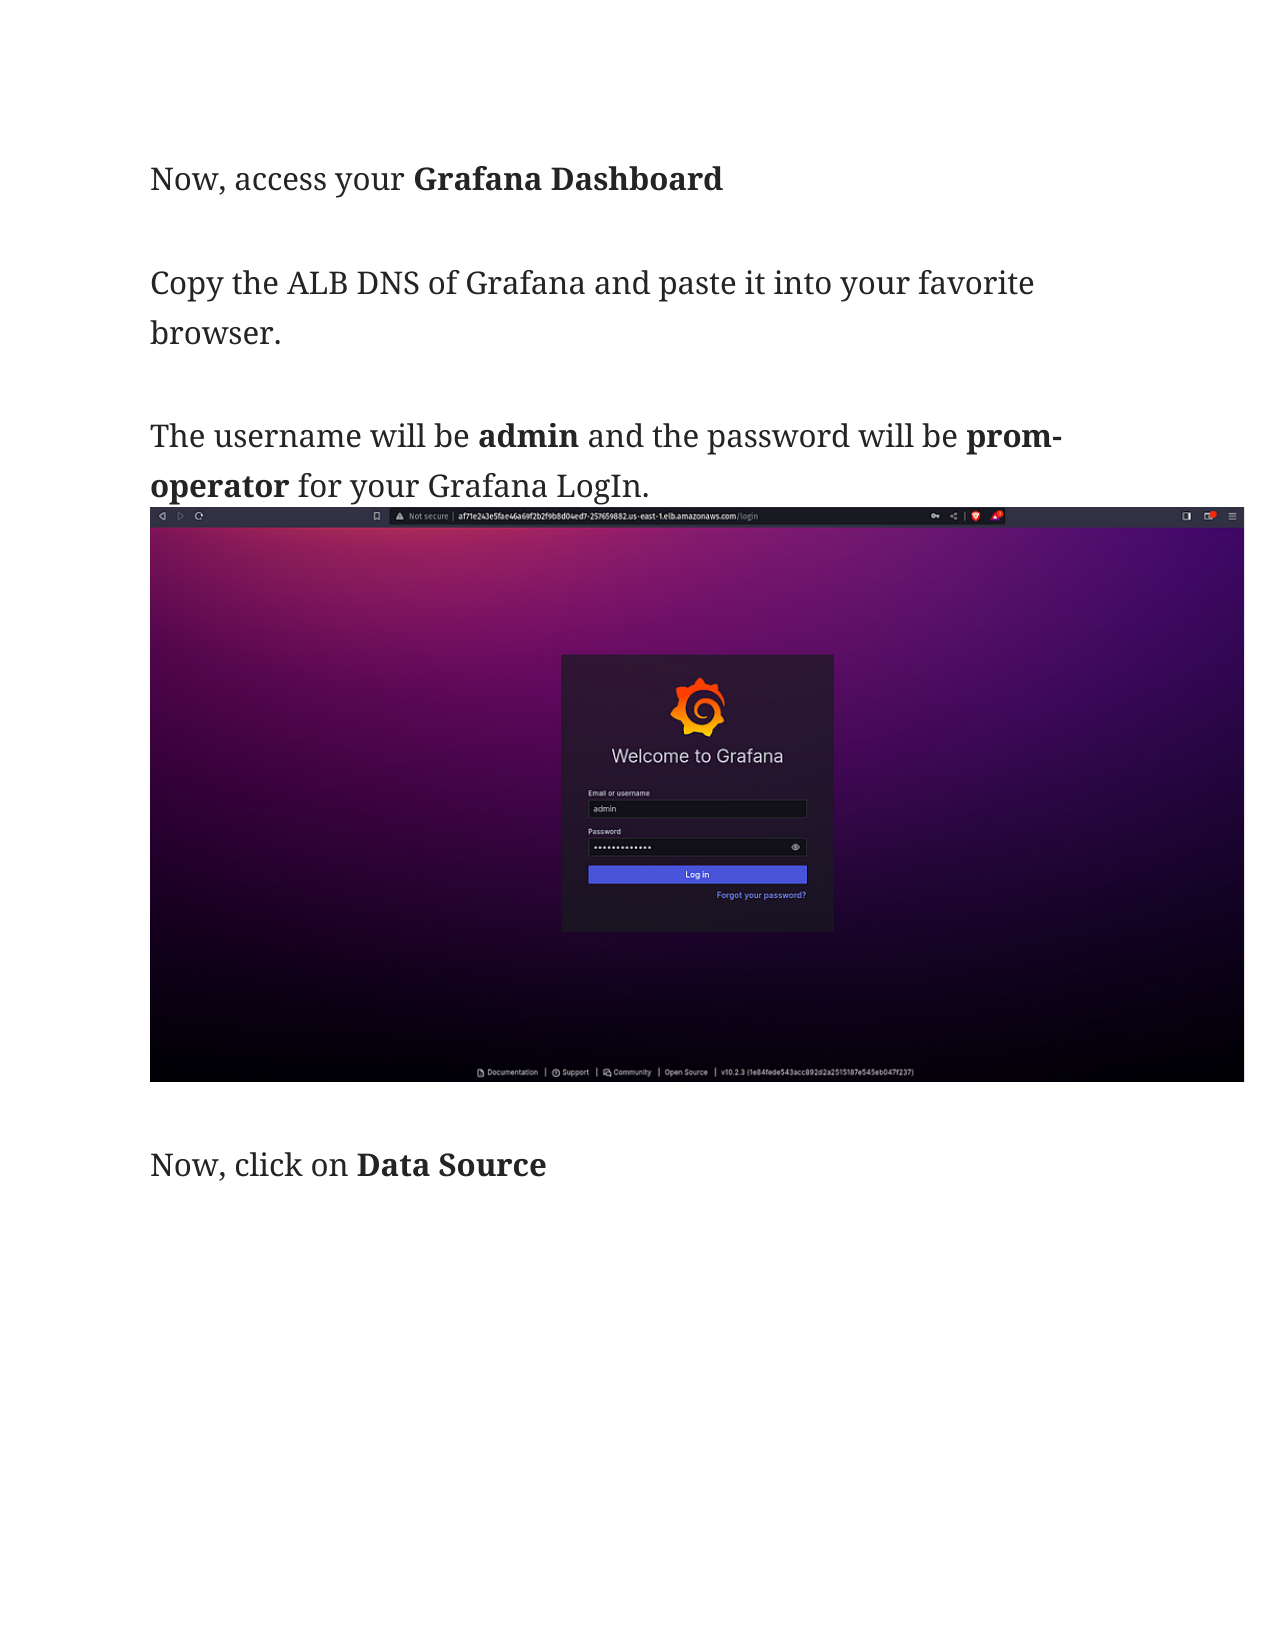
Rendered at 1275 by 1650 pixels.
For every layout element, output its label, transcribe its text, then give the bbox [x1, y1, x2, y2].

text The username will be admin and the password will be prom-operator for your Grafana LogIn. [150, 407, 1125, 507]
text Now, click on Data Source [150, 1135, 1125, 1185]
text Now, access your Grafana Dashboard [150, 150, 1125, 200]
picture [150, 507, 1245, 1082]
text Copy the ALB DNS of Grafana and paste it into your favorite browser. [150, 253, 1125, 353]
